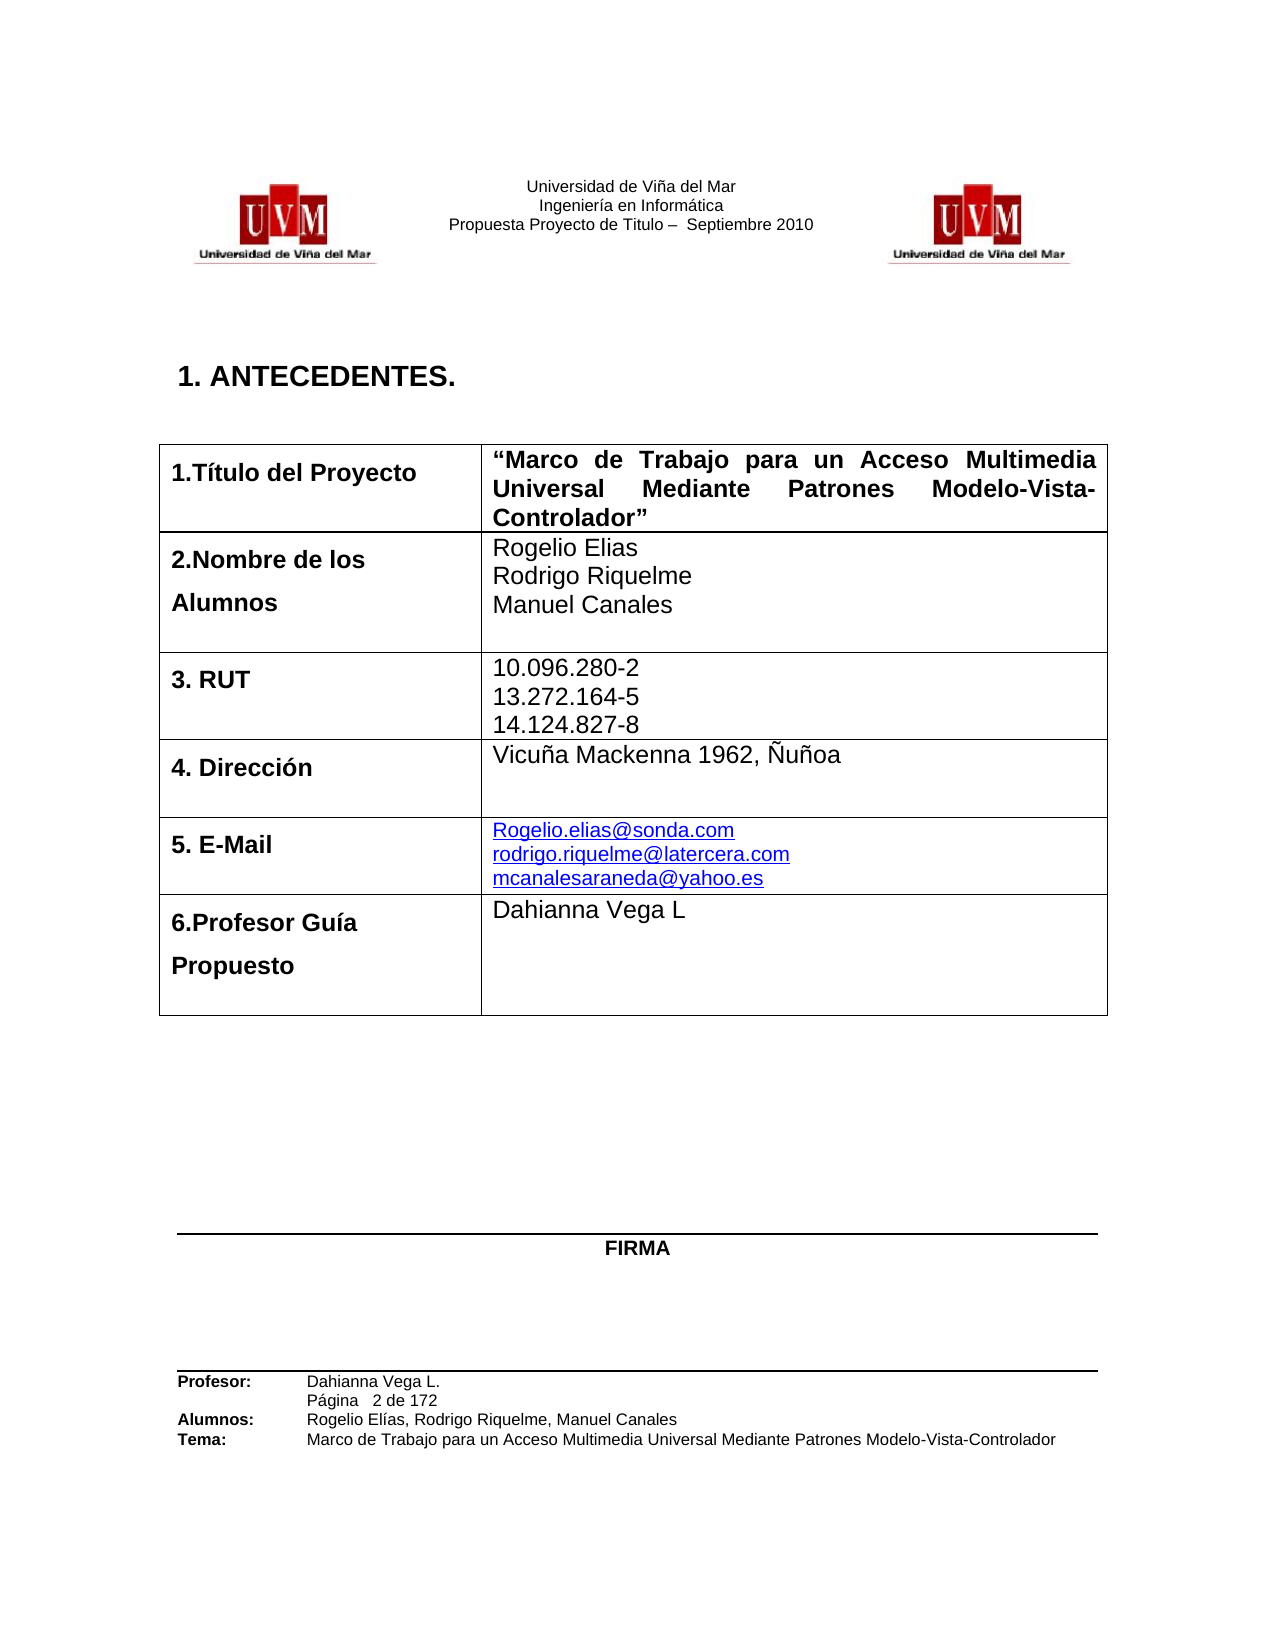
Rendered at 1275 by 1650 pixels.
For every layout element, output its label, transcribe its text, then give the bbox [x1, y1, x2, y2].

table_header “Marco de Trabajo para un Acceso Multimedia Universal Mediante Patrones Modelo-Vista-Controlador” [482, 445, 1107, 531]
table_cell 6.Profesor Guía Propuesto [160, 895, 481, 1014]
table_cell Rogelio.elias@sonda.com rodrigo.riquelme@latercera.com mcanalesaraneda@yahoo.es [482, 818, 1107, 894]
table_cell Dahianna Vega L [482, 895, 1107, 1014]
table_cell 2.Nombre de los Alumnos [160, 533, 481, 652]
subtitle 1. ANTECEDENTES. [177, 359, 1098, 392]
picture [871, 176, 1084, 267]
table_cell Vicuña Mackenna 1962, Ñuñoa [482, 740, 1107, 817]
text FIRMA [177, 1235, 1098, 1259]
table_cell 4. Dirección [160, 740, 481, 817]
table_cell Rogelio Elias Rodrigo Riquelme Manuel Canales [482, 533, 1107, 652]
table_cell 5. E-Mail [160, 818, 481, 894]
table_cell 10.096.280-2 13.272.164-5 14.124.827-8 [482, 653, 1107, 739]
picture [177, 176, 390, 267]
table_header 1.Título del Proyecto [160, 445, 481, 531]
table_cell 3. RUT [160, 653, 481, 739]
